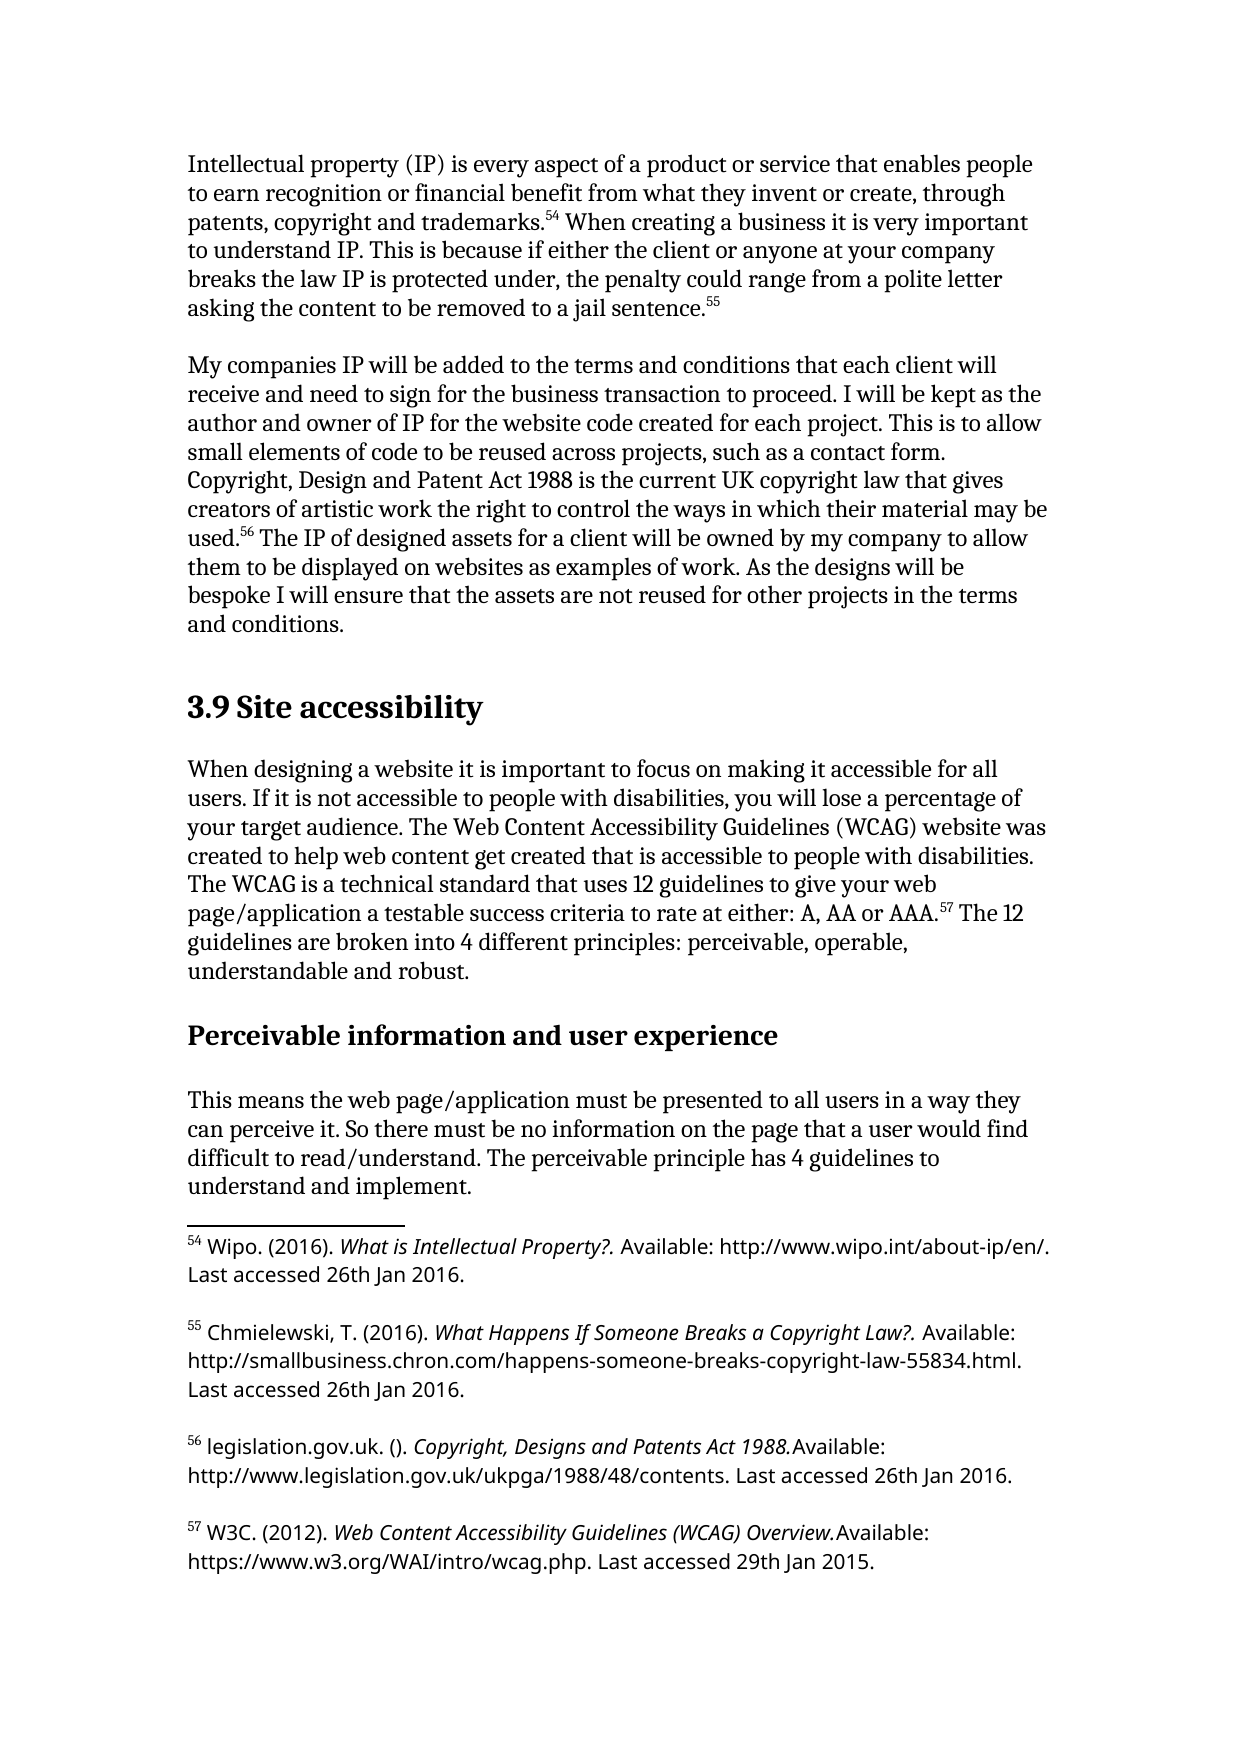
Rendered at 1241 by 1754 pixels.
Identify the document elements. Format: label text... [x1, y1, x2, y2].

text Intellectual property (IP) is every aspect of a product or service that enables people to earn recognition or financial benefit from what they invent or create, through patents, copyright and trademarks. When creating a business it is very important to understand IP. This is because if either the client or anyone at your company breaks the law IP is protected under, the penalty could range from a polite letter asking the content to be removed to a jail sentence. [187, 150, 1053, 322]
subtitle 3.9 Site accessibility [187, 688, 1053, 727]
text When designing a website it is important to focus on making it accessible for all users. If it is not accessible to people with disabilities, you will lose a percentage of your target audience. The Web Content Accessibility Guidelines (WCAG) website was created to help web content get created that is accessible to people with disabilities. The WCAG is a technical standard that uses 12 guidelines to give your web page/application a testable success criteria to rate at either: A, AA or AAA. The 12 guidelines are broken into 4 different principles: perceivable, operable, understandable and robust. [187, 755, 1053, 985]
text My companies IP will be added to the terms and conditions that each client will receive and need to sign for the business transaction to proceed. I will be kept as the author and owner of IP for the website code created for each project. This is to allow small elements of code to be reused across projects, such as a contact form. Copyright, Design and Patent Act 1988 is the current UK copyright law that gives creators of artistic work the right to control the ways in which their material may be used. The IP of designed assets for a client will be owned by my company to allow them to be displayed on websites as examples of work. As the designs will be bespoke I will ensure that the assets are not reused for other projects in the terms and conditions. [187, 351, 1053, 639]
text This means the web page/application must be presented to all users in a way they can perceive it. So there must be no information on the page that a user would find difficult to read/understand. The perceivable principle has 4 guidelines to understand and implement. [187, 1086, 1053, 1201]
text Perceivable information and user experience [187, 1019, 1053, 1052]
